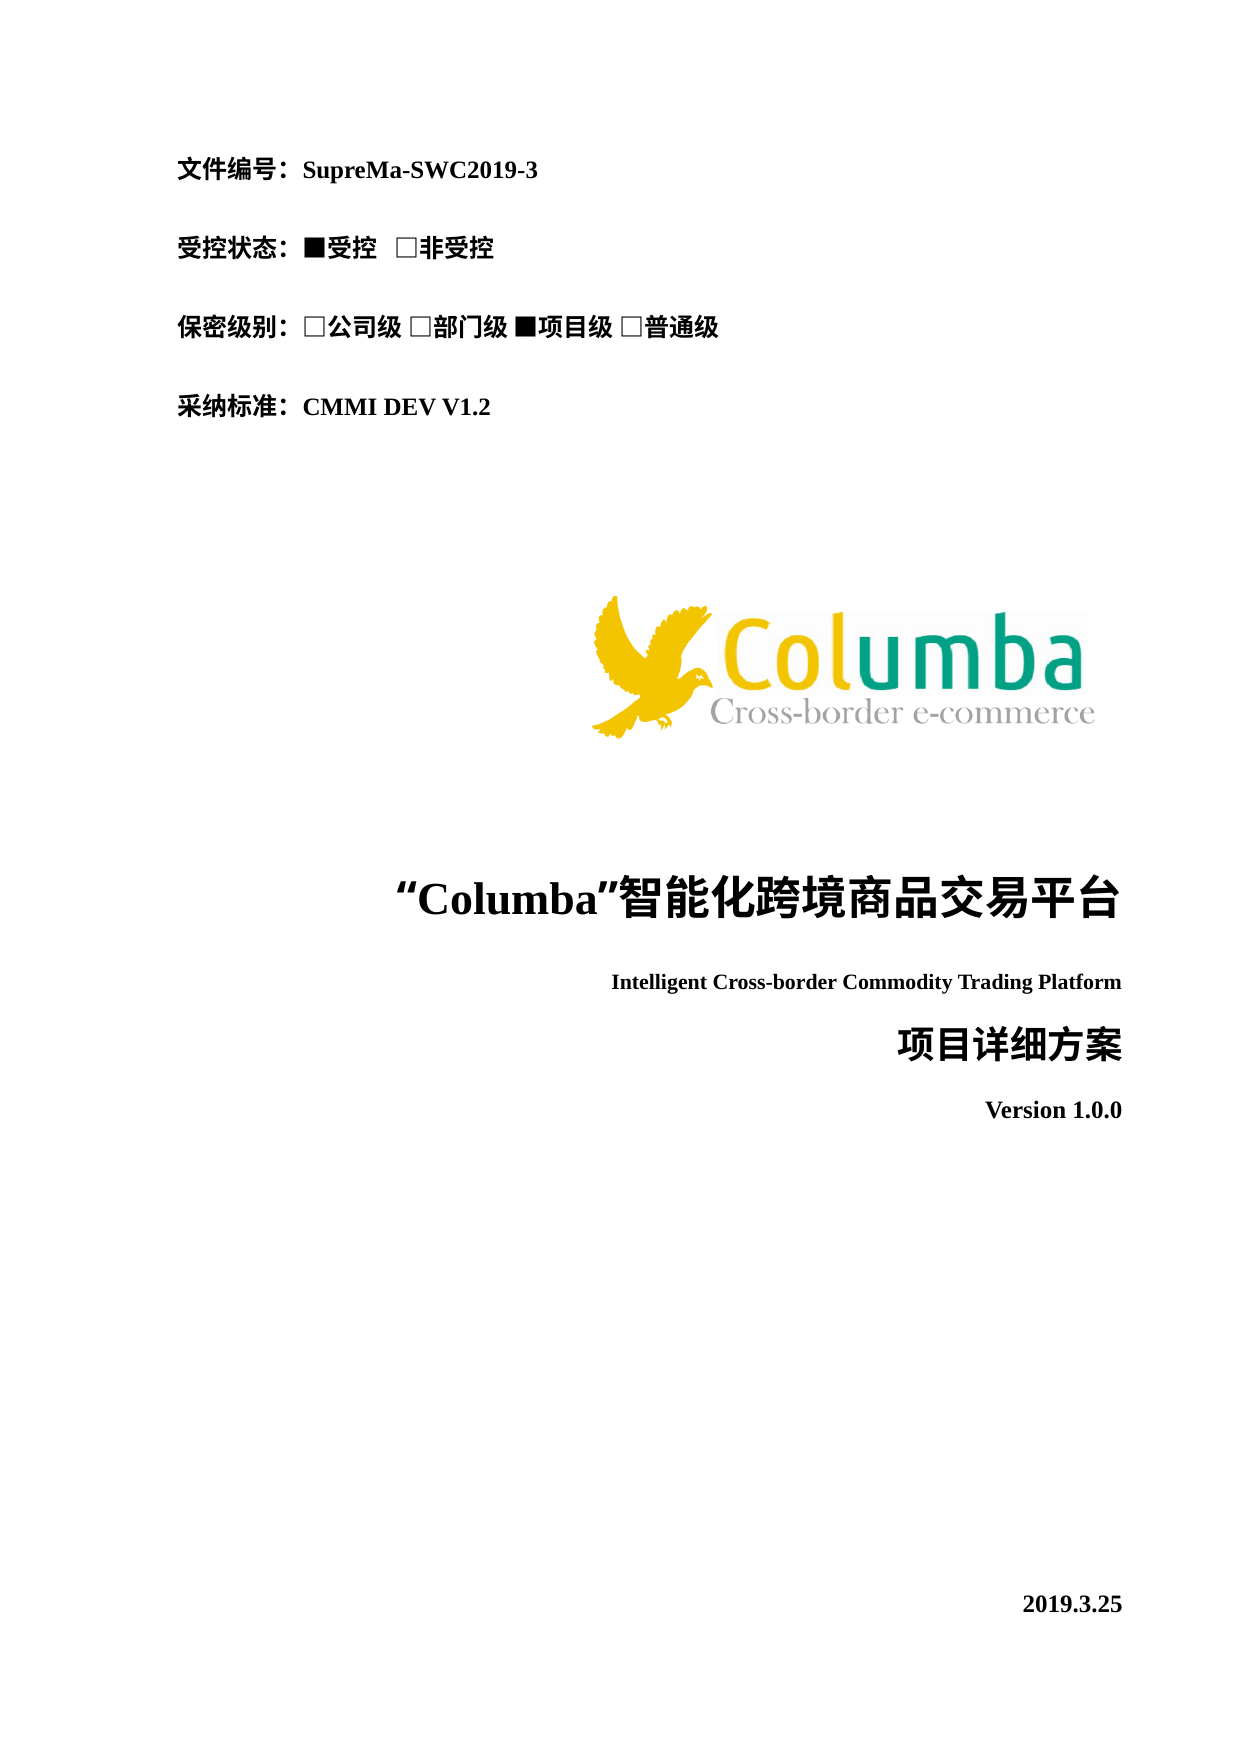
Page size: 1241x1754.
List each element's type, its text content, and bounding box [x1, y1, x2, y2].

text Version 1.0.0 [177, 1093, 1122, 1125]
picture [581, 596, 1123, 740]
text 项目详细方案 [177, 1009, 1122, 1074]
text 保密级别：□公司级 □部门级 ■项目级 □普通级 [177, 293, 1122, 358]
text 采纳标准：CMMI DEV V1.2 [177, 372, 1122, 437]
text Intelligent Cross-border Commodity Trading Platform [177, 965, 1122, 998]
text 2019.3.25 [177, 1587, 1122, 1619]
text “Columba”智能化跨境商品交易平台 [177, 846, 1122, 943]
text 受控状态：■受控 □非受控 [177, 214, 1122, 279]
text 文件编号：SupreMa-SWC2019-3 [177, 135, 1122, 200]
